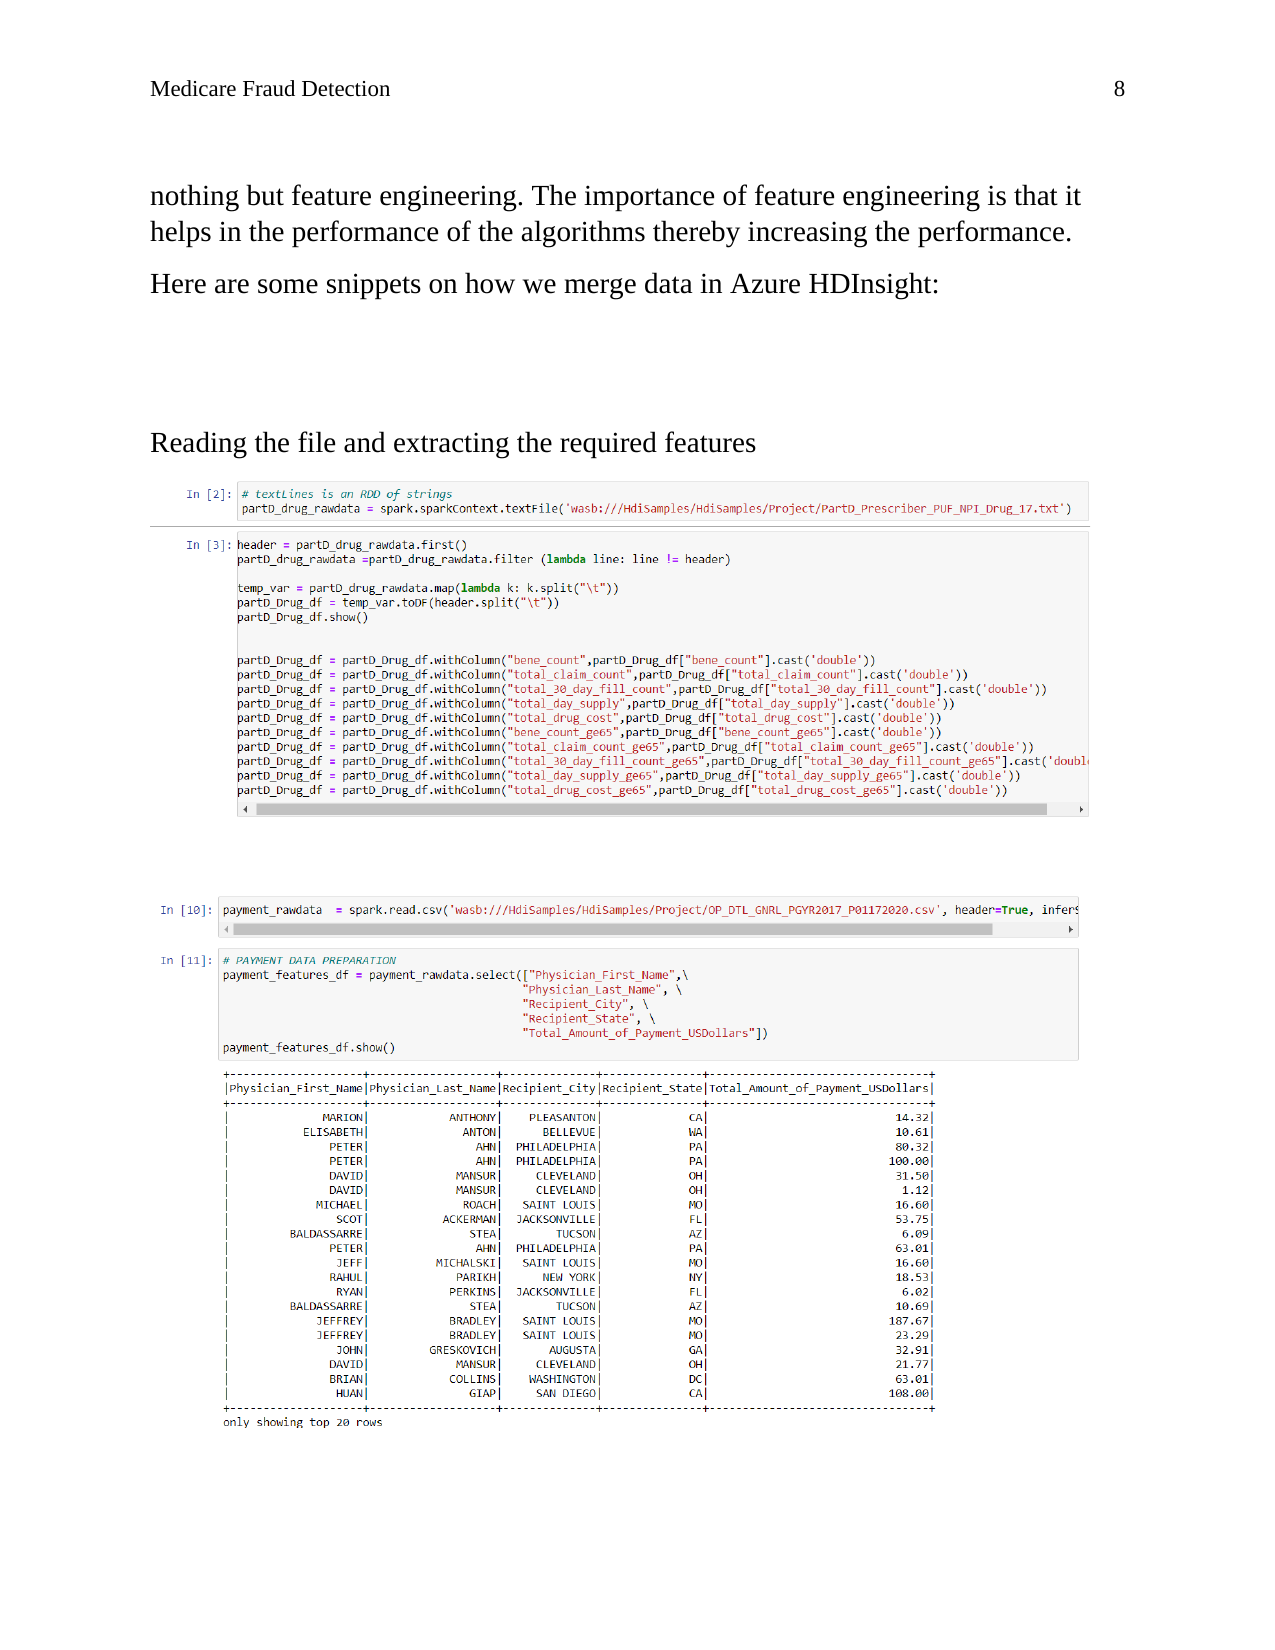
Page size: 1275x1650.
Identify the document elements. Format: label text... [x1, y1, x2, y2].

picture [150, 477, 1091, 819]
text Here are some snippets on how we merge data in Azure HDInsight: [150, 267, 1125, 300]
text Reading the file and extracting the required features [150, 425, 1125, 459]
picture [150, 890, 1091, 1428]
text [150, 178, 1125, 247]
